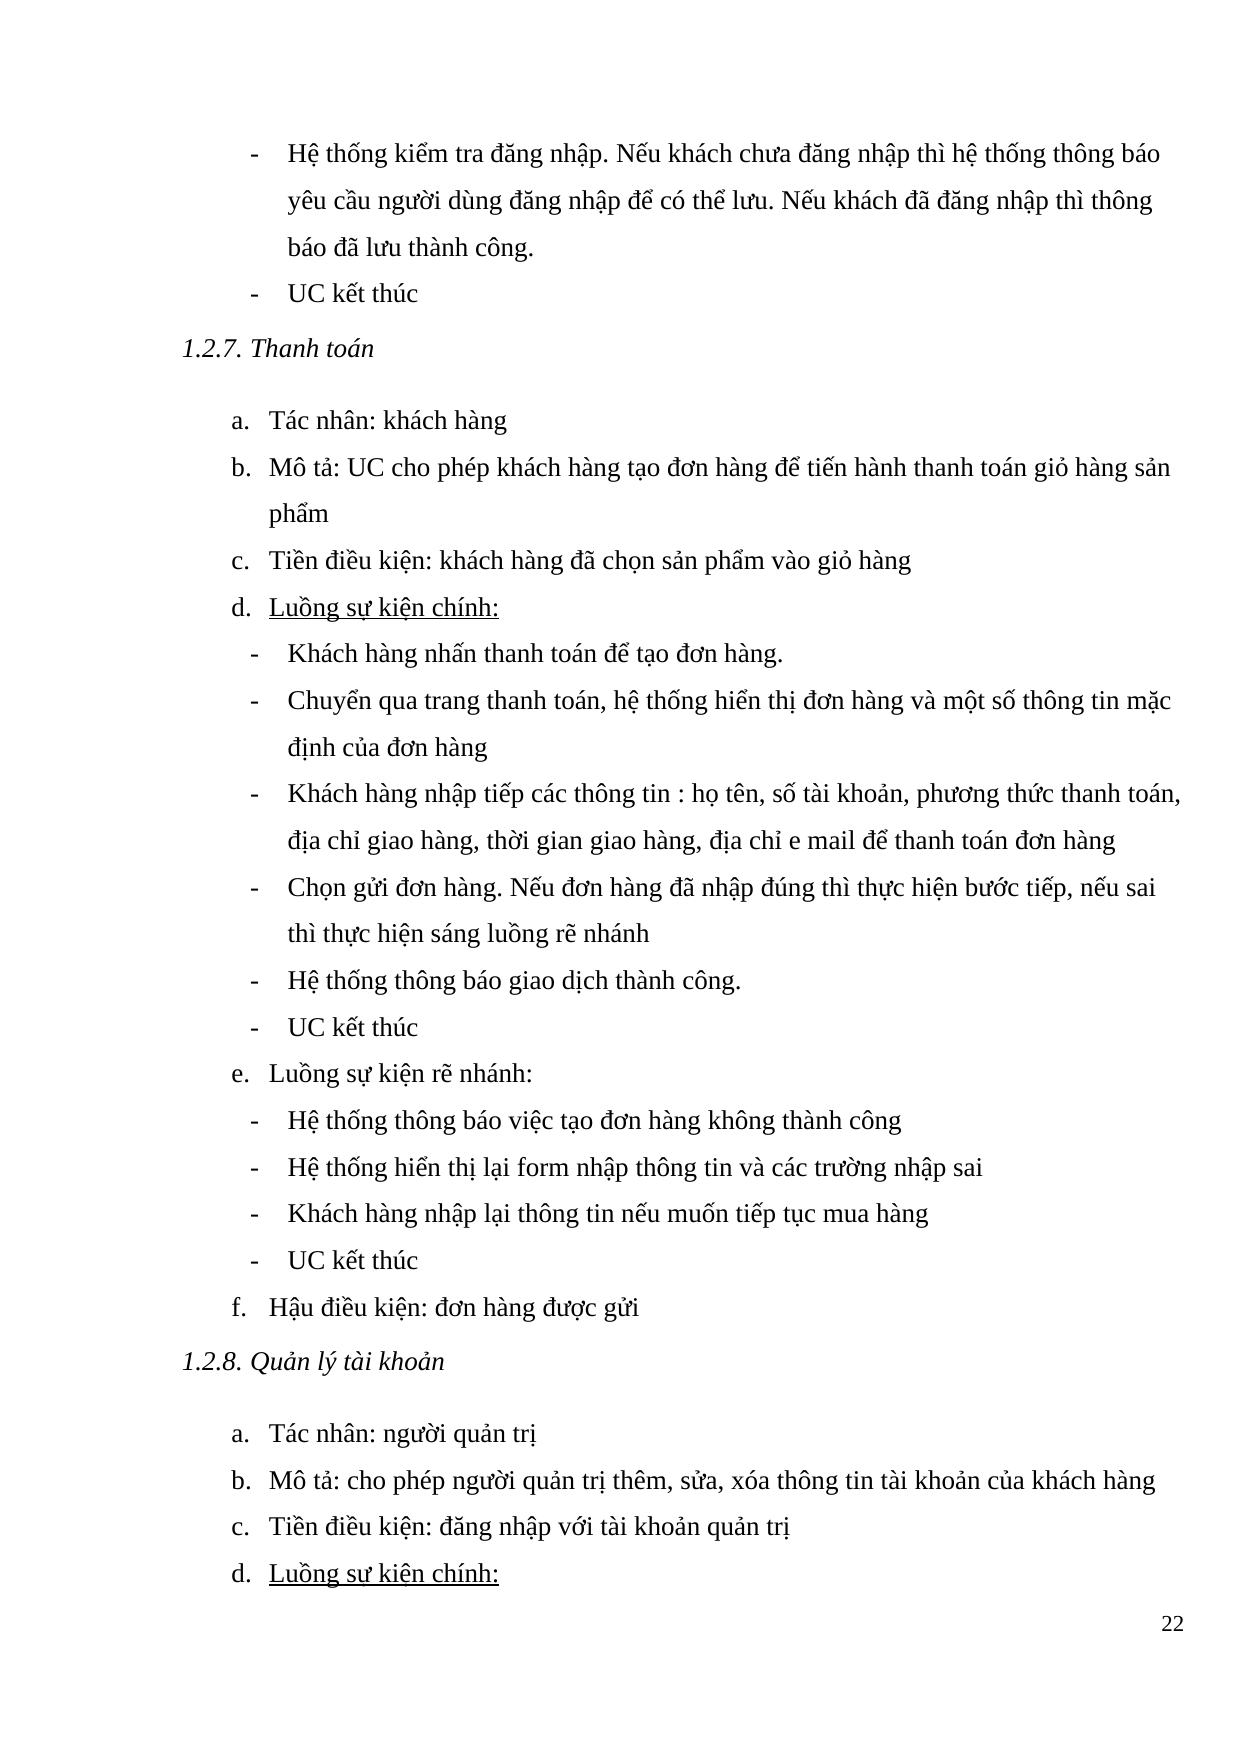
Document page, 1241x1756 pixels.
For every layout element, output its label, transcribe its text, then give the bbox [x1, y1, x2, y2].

list Luồng sự kiện rẽ nhánh: [231, 1057, 1184, 1088]
list Hệ thống kiểm tra đăng nhập. Nếu khách chưa đăng nhập thì hệ thống thông báo yêu cầu người dùng đăng nhập để có thể lưu. Nếu khách đã đăng nhập thì thông báo đã lưu thành công. [250, 137, 1184, 262]
list Mô tả: UC cho phép khách hàng tạo đơn hàng để tiến hành thanh toán giỏ hàng sản phẩm [231, 451, 1184, 528]
list UC kết thúc [250, 1011, 1184, 1042]
subtitle Quản lý tài khoản [182, 1345, 1184, 1377]
list Mô tả: cho phép người quản trị thêm, sửa, xóa thông tin tài khoản của khách hàng [231, 1464, 1184, 1495]
list Tác nhân: khách hàng [231, 404, 1184, 435]
list Hệ thống thông báo giao dịch thành công. [250, 964, 1184, 995]
list Tiền điều kiện: khách hàng đã chọn sản phẩm vào giỏ hàng [231, 544, 1184, 575]
list Khách hàng nhập tiếp các thông tin : họ tên, số tài khoản, phương thức thanh toán, địa chỉ giao hàng, thời gian giao hàng, địa chỉ e mail để thanh toán đơn hàng [250, 777, 1184, 855]
list UC kết thúc [250, 1244, 1184, 1275]
list Hậu điều kiện: đơn hàng được gửi [231, 1291, 1184, 1322]
list Tiền điều kiện: đăng nhập với tài khoản quản trị [231, 1510, 1184, 1542]
list Luồng sự kiện chính: [231, 591, 1184, 622]
list Khách hàng nhập lại thông tin nếu muốn tiếp tục mua hàng [250, 1197, 1184, 1228]
list Khách hàng nhấn thanh toán để tạo đơn hàng. [250, 637, 1184, 668]
subtitle Thanh toán [182, 332, 1184, 363]
list Hệ thống hiển thị lại form nhập thông tin và các trường nhập sai [250, 1151, 1184, 1182]
list Tác nhân: người quản trị [231, 1417, 1184, 1448]
list Hệ thống thông báo việc tạo đơn hàng không thành công [250, 1104, 1184, 1135]
list Chọn gửi đơn hàng. Nếu đơn hàng đã nhập đúng thì thực hiện bước tiếp, nếu sai thì thực hiện sáng luồng rẽ nhánh [250, 871, 1184, 948]
list Chuyển qua trang thanh toán, hệ thống hiển thị đơn hàng và một số thông tin mặc định của đơn hàng [250, 684, 1184, 762]
list Luồng sự kiện chính: [231, 1557, 1184, 1588]
list UC kết thúc [250, 277, 1184, 309]
